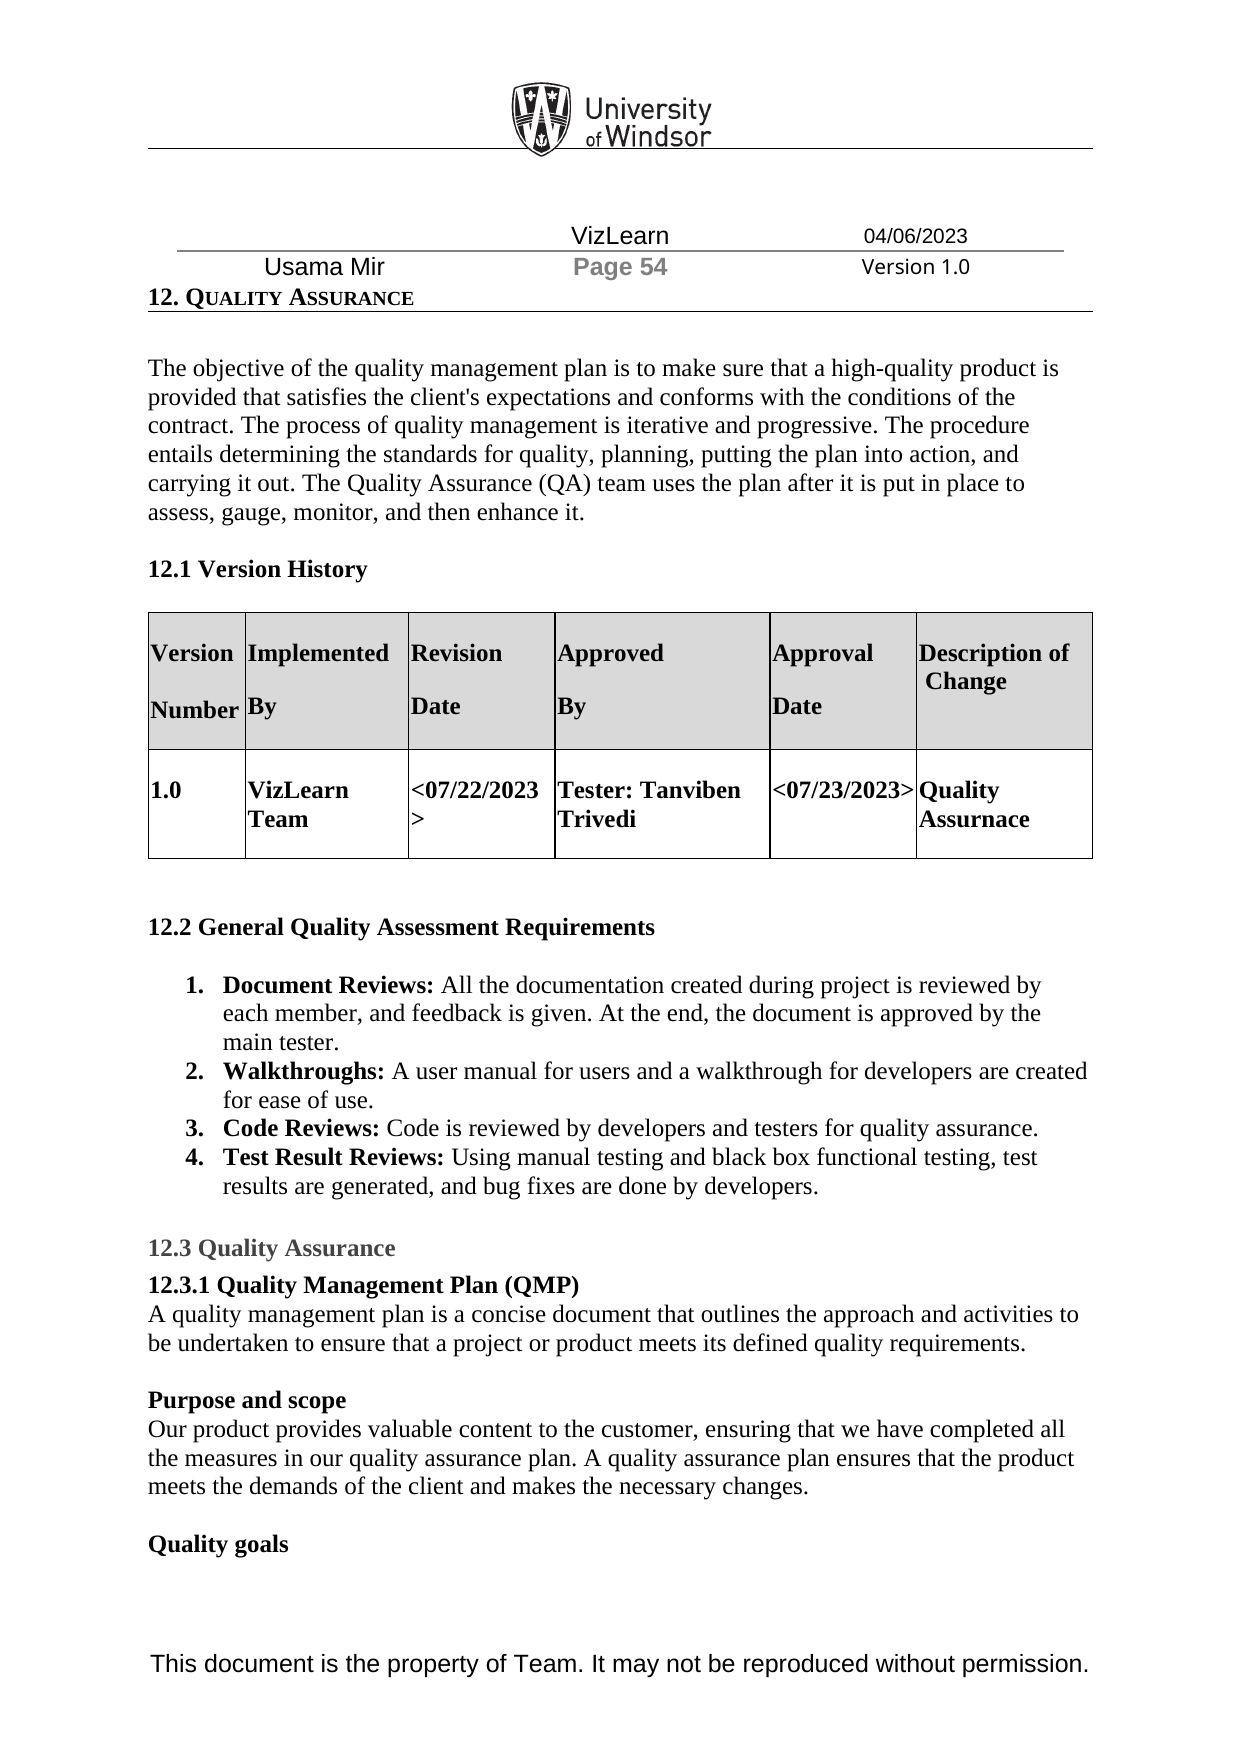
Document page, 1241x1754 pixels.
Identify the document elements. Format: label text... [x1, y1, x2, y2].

text Our product provides valuable content to the customer, ensuring that we have completed all the measures in our quality assurance plan. A quality assurance plan ensures that the product meets the demands of the client and makes the necessary changes. [148, 1414, 1093, 1500]
table_cell VizLearn Team [246, 750, 408, 857]
table_cell <07/22/2023> [409, 750, 554, 857]
text 12.1 Version History [148, 554, 1093, 583]
list Code Reviews: Code is reviewed by developers and testers for quality assurance. [185, 1113, 1093, 1142]
text The objective of the quality management plan is to make sure that a high-quality product is provided that satisfies the client's expectations and conforms with the conditions of the contract. The process of quality management is iterative and progressive. The procedure entails determining the standards for quality, planning, putting the plan into action, and carrying it out. The Quality Assurance (QA) team uses the plan after it is put in place to assess, gauge, monitor, and then enhance it. [148, 353, 1093, 525]
table_cell <07/23/2023> [771, 750, 916, 857]
table_cell Tester: Tanviben Trivedi [556, 750, 769, 857]
table_header Approved By [556, 613, 769, 749]
text Purpose and scope [148, 1385, 1093, 1414]
subtitle 12. Quality Assurance [148, 149, 1093, 311]
list Walkthroughs: A user manual for users and a walkthrough for developers are created for ease of use. [185, 1056, 1093, 1113]
table_header Approval Date [771, 613, 916, 749]
text Quality goals [148, 1529, 1093, 1558]
picture [492, 73, 731, 165]
subtitle 12.3 Quality Assurance [148, 1233, 1093, 1262]
table_cell 1.0 [149, 750, 245, 857]
text 12.3.1 Quality Management Plan (QMP) [148, 1270, 1093, 1299]
list Test Result Reviews: Using manual testing and black box functional testing, test results are generated, and bug fixes are done by developers. [185, 1142, 1093, 1200]
table_header Version Number [149, 613, 245, 749]
table_header Revision Date [409, 613, 554, 749]
table_header Implemented By [246, 613, 408, 749]
table_cell Quality Assurnace [917, 750, 1092, 857]
table_header Description of Change [917, 613, 1092, 749]
list Document Reviews: All the documentation created during project is reviewed by each member, and feedback is given. At the end, the document is approved by the main tester. [185, 970, 1093, 1056]
text A quality management plan is a concise document that outlines the approach and activities to be undertaken to ensure that a project or product meets its defined quality requirements. [148, 1299, 1093, 1356]
text 12.2 General Quality Assessment Requirements [148, 912, 1093, 941]
